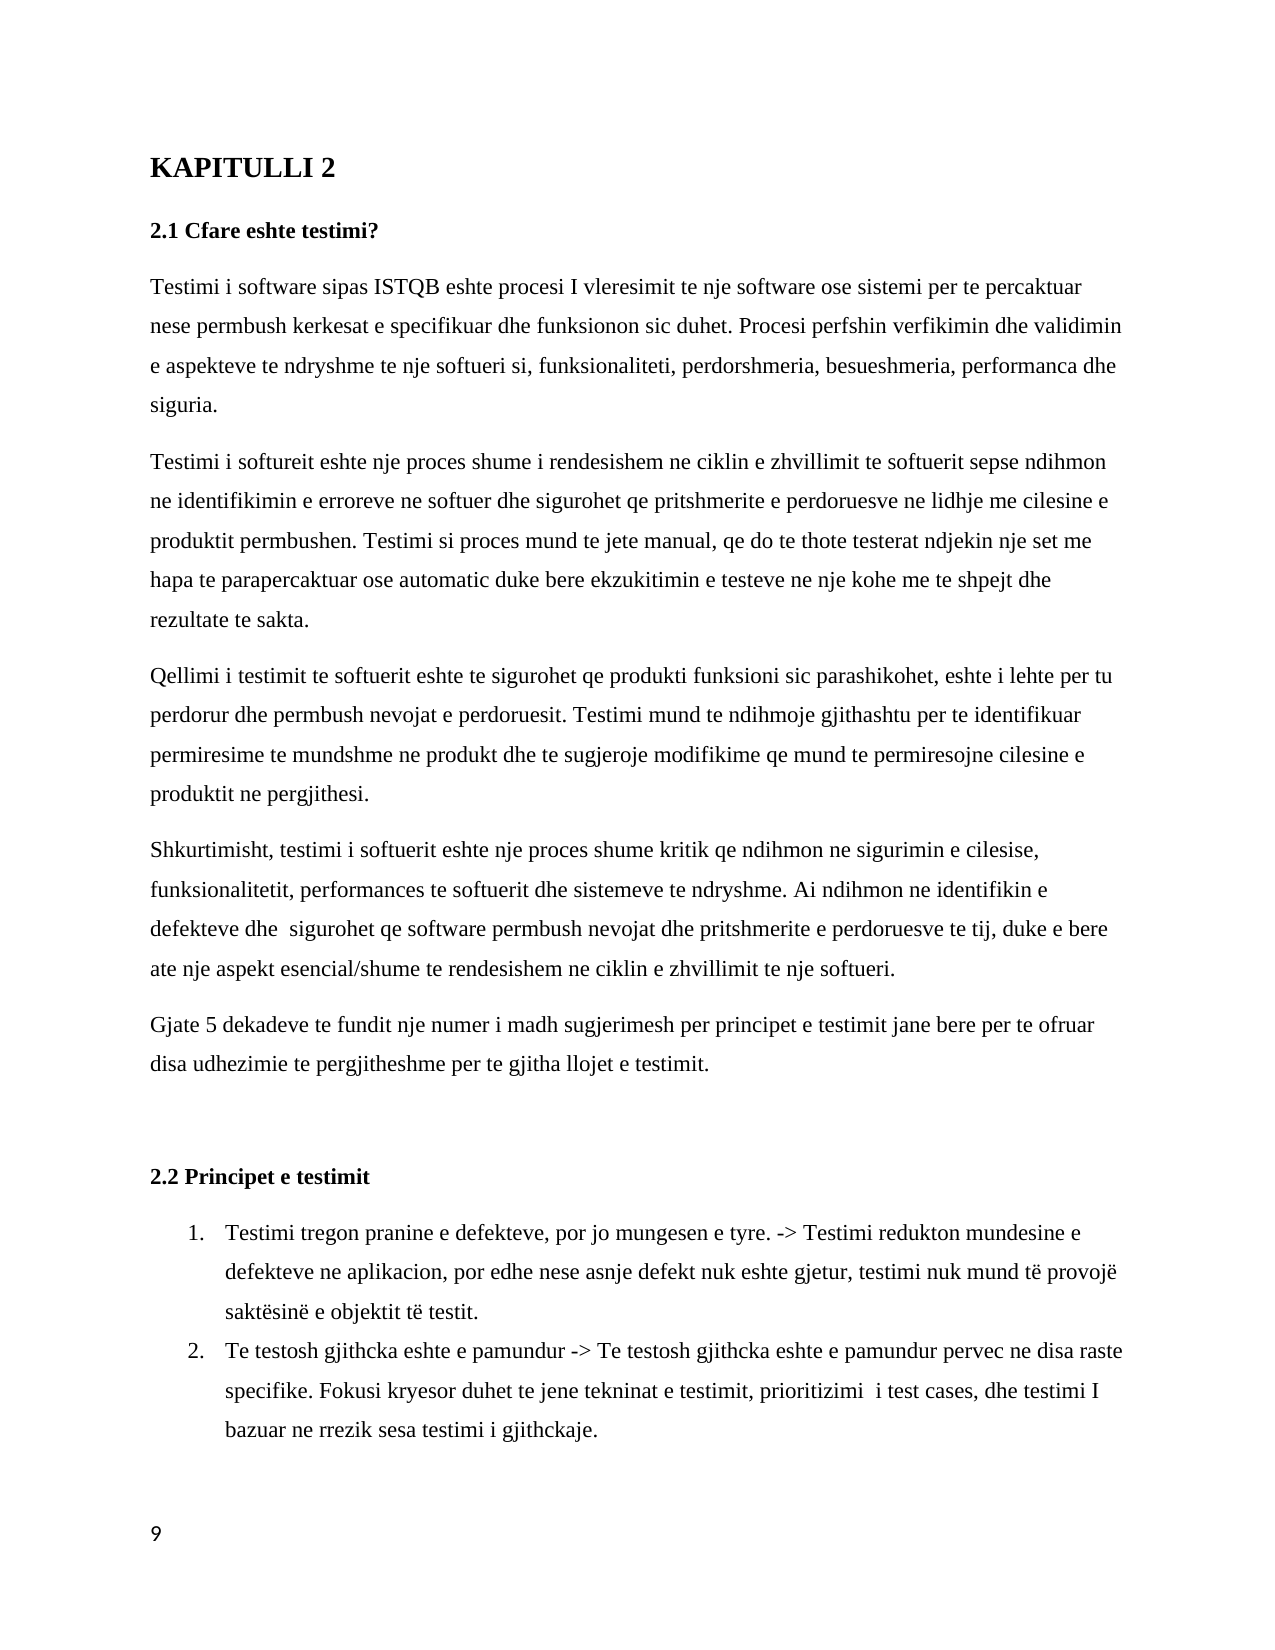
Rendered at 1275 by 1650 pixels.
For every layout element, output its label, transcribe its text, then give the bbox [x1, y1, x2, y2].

text KAPITULLI 2 [150, 150, 1125, 183]
text 2.1 Cfare eshte testimi? [150, 217, 1125, 243]
text 2.2 Principet e testimit [150, 1163, 1125, 1189]
text Testimi i software sipas ISTQB eshte procesi I vleresimit te nje software ose sistemi per te percaktuar nese permbush kerkesat e specifikuar dhe funksionon sic duhet. Procesi perfshin verfikimin dhe validimin e aspekteve te ndryshme te nje softueri si, funksionaliteti, perdorshmeria, besueshmeria, performanca dhe siguria. [150, 273, 1125, 418]
list Testimi tregon pranine e defekteve, por jo mungesen e tyre. -> Testimi redukton mundesine e defekteve ne aplikacion, por edhe nese asnje defekt nuk eshte gjetur, testimi nuk mund të provojë saktësinë e objektit të testit. [187, 1219, 1125, 1324]
list Te testosh gjithcka eshte e pamundur -> Te testosh gjithcka eshte e pamundur pervec ne disa raste specifike. Fokusi kryesor duhet te jene tekninat e testimit, prioritizimi i test cases, dhe testimi I bazuar ne rrezik sesa testimi i gjithckaje. [187, 1337, 1125, 1443]
text Gjate 5 dekadeve te fundit nje numer i madh sugjerimesh per principet e testimit jane bere per te ofruar disa udhezimie te pergjitheshme per te gjitha llojet e testimit. [150, 1011, 1125, 1077]
text Shkurtimisht, testimi i softuerit eshte nje proces shume kritik qe ndihmon ne sigurimin e cilesise, funksionalitetit, performances te softuerit dhe sistemeve te ndryshme. Ai ndihmon ne identifikin e defekteve dhe sigurohet qe software permbush nevojat dhe pritshmerite e perdoruesve te tij, duke e bere ate nje aspekt esencial/shume te rendesishem ne ciklin e zhvillimit te nje softueri. [150, 836, 1125, 981]
text Qellimi i testimit te softuerit eshte te sigurohet qe produkti funksioni sic parashikohet, eshte i lehte per tu perdorur dhe permbush nevojat e perdoruesit. Testimi mund te ndihmoje gjithashtu per te identifikuar permiresime te mundshme ne produkt dhe te sugjeroje modifikime qe mund te permiresojne cilesine e produktit ne pergjithesi. [150, 662, 1125, 807]
text Testimi i softureit eshte nje proces shume i rendesishem ne ciklin e zhvillimit te softuerit sepse ndihmon ne identifikimin e erroreve ne softuer dhe sigurohet qe pritshmerite e perdoruesve ne lidhje me cilesine e produktit permbushen. Testimi si proces mund te jete manual, qe do te thote testerat ndjekin nje set me hapa te parapercaktuar ose automatic duke bere ekzukitimin e testeve ne nje kohe me te shpejt dhe rezultate te sakta. [150, 448, 1125, 632]
